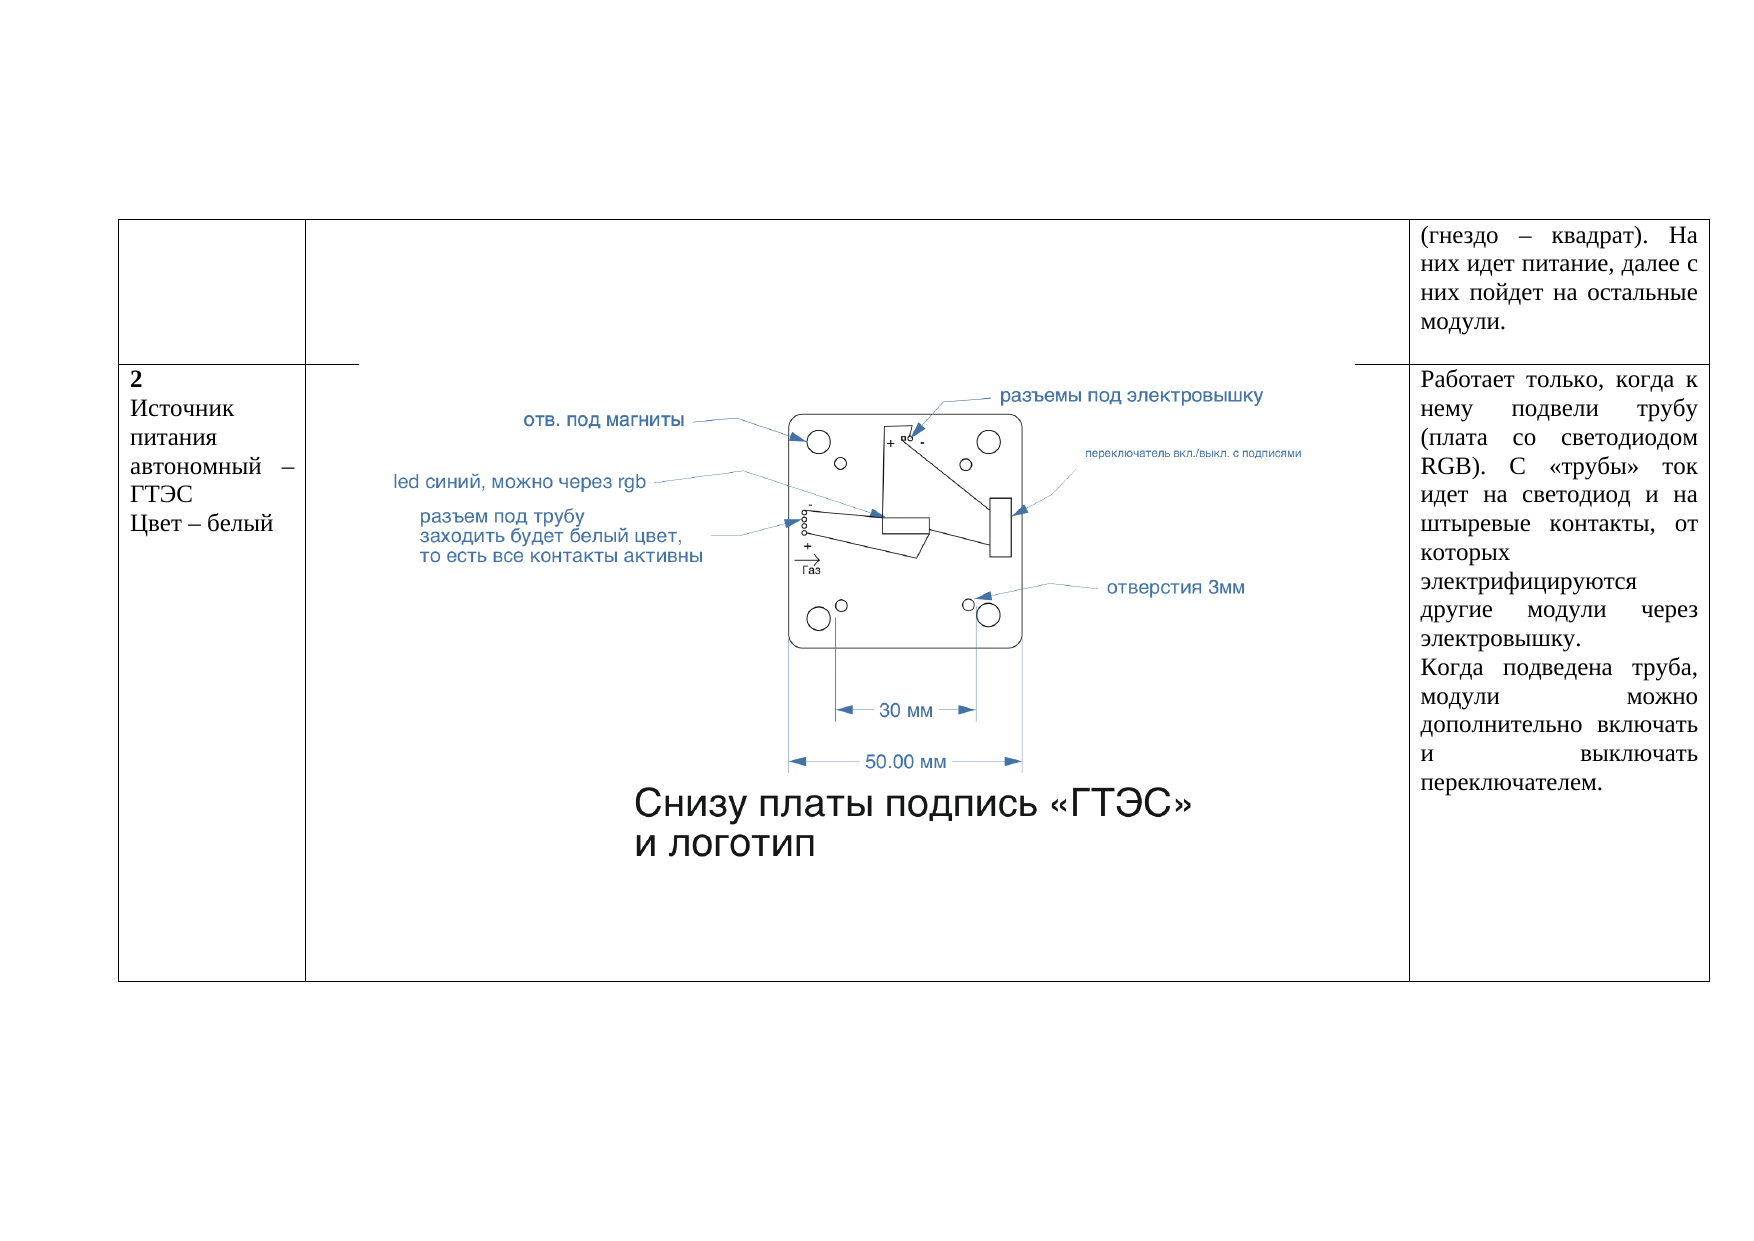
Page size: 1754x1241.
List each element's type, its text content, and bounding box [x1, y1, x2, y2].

picture [359, 364, 1356, 895]
table_cell 2 Источник питания автономный – ГТЭС Цвет – белый [119, 365, 305, 981]
table_cell [306, 365, 1409, 981]
table_cell Работает только, когда к нему подвели трубу (плата со светодиодом RGB). С «трубы» ток идет на светодиод и на штыревые контакты, от которых электрифицируются другие модули через электровышку. Когда подведена труба, модули можно дополнительно включать и выключать переключателем. [1410, 365, 1709, 981]
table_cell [1410, 220, 1709, 363]
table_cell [119, 220, 305, 363]
table_cell [306, 220, 1409, 363]
